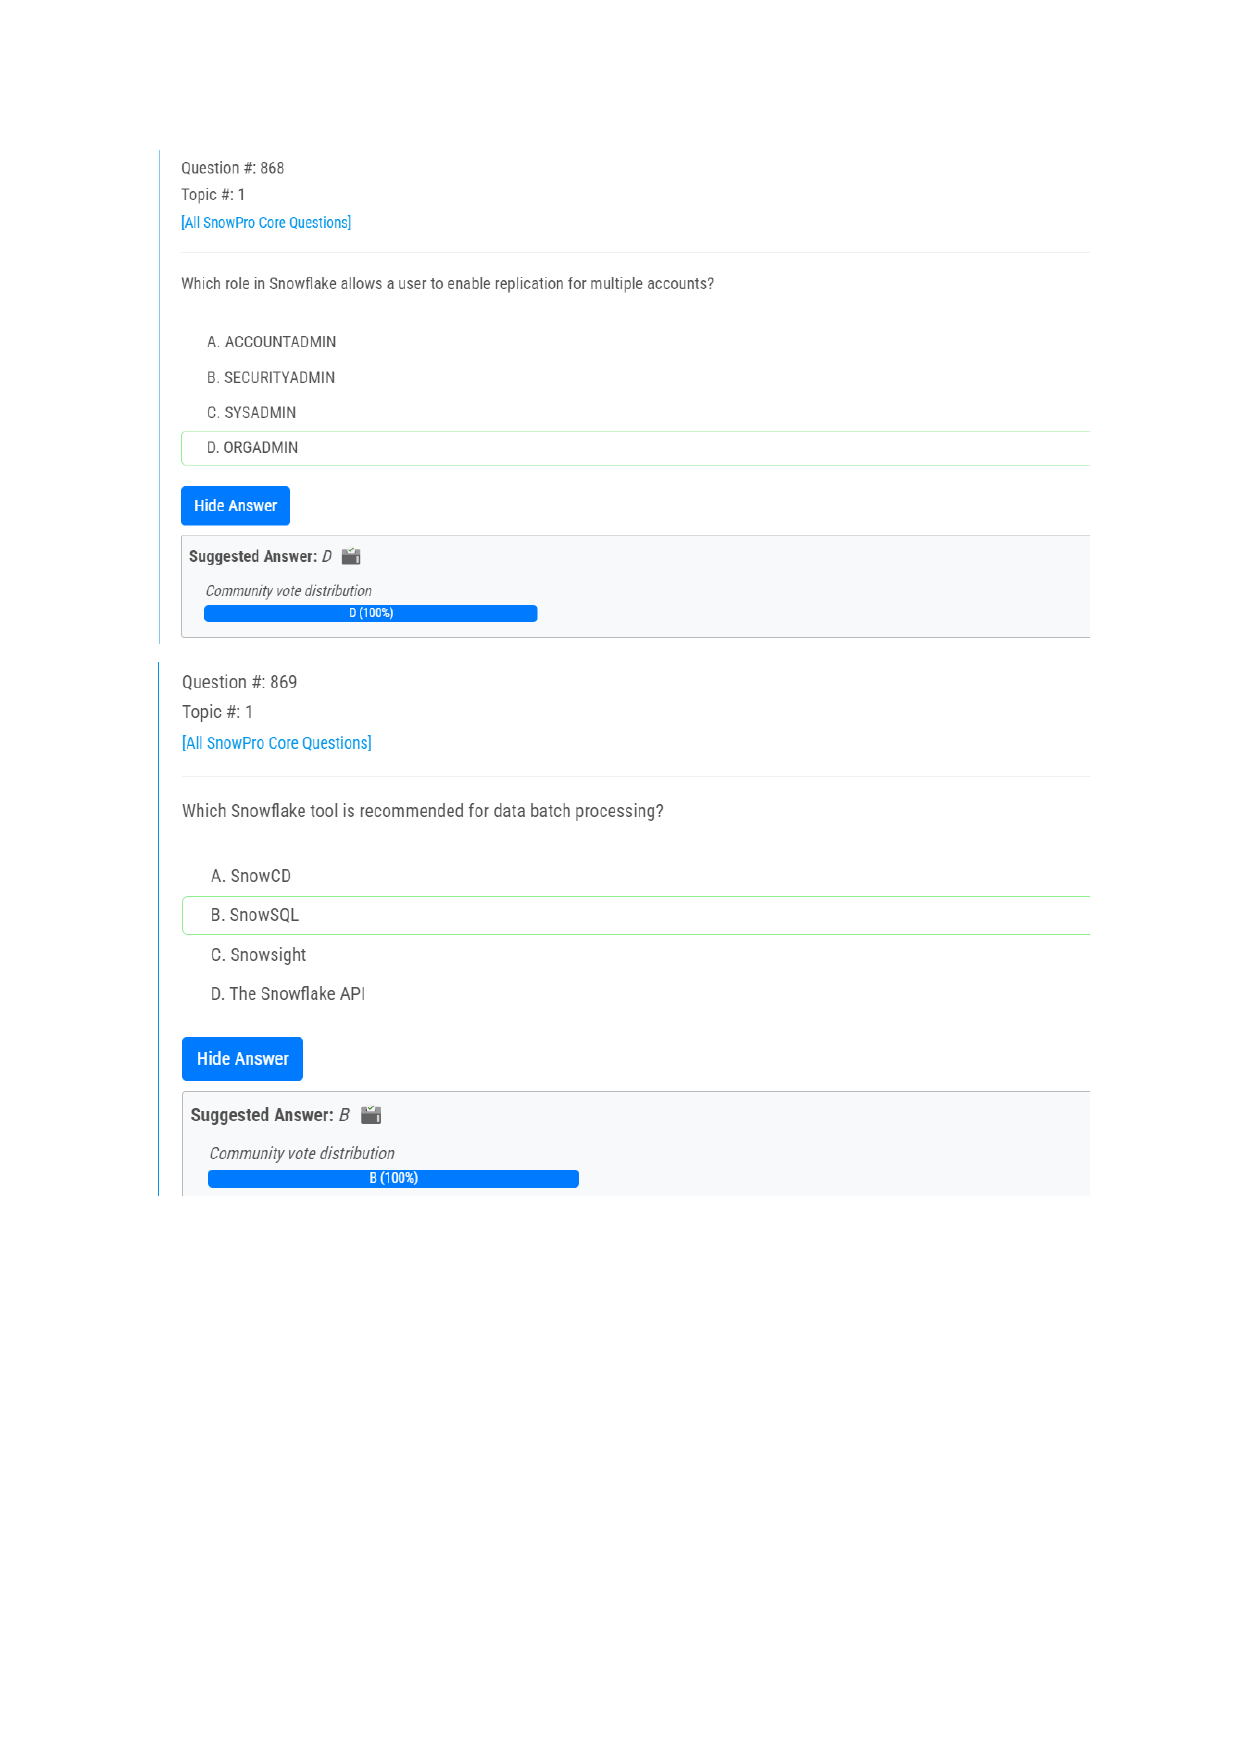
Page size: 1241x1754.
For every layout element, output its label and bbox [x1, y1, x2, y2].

picture [150, 150, 1091, 644]
picture [150, 662, 1091, 1196]
